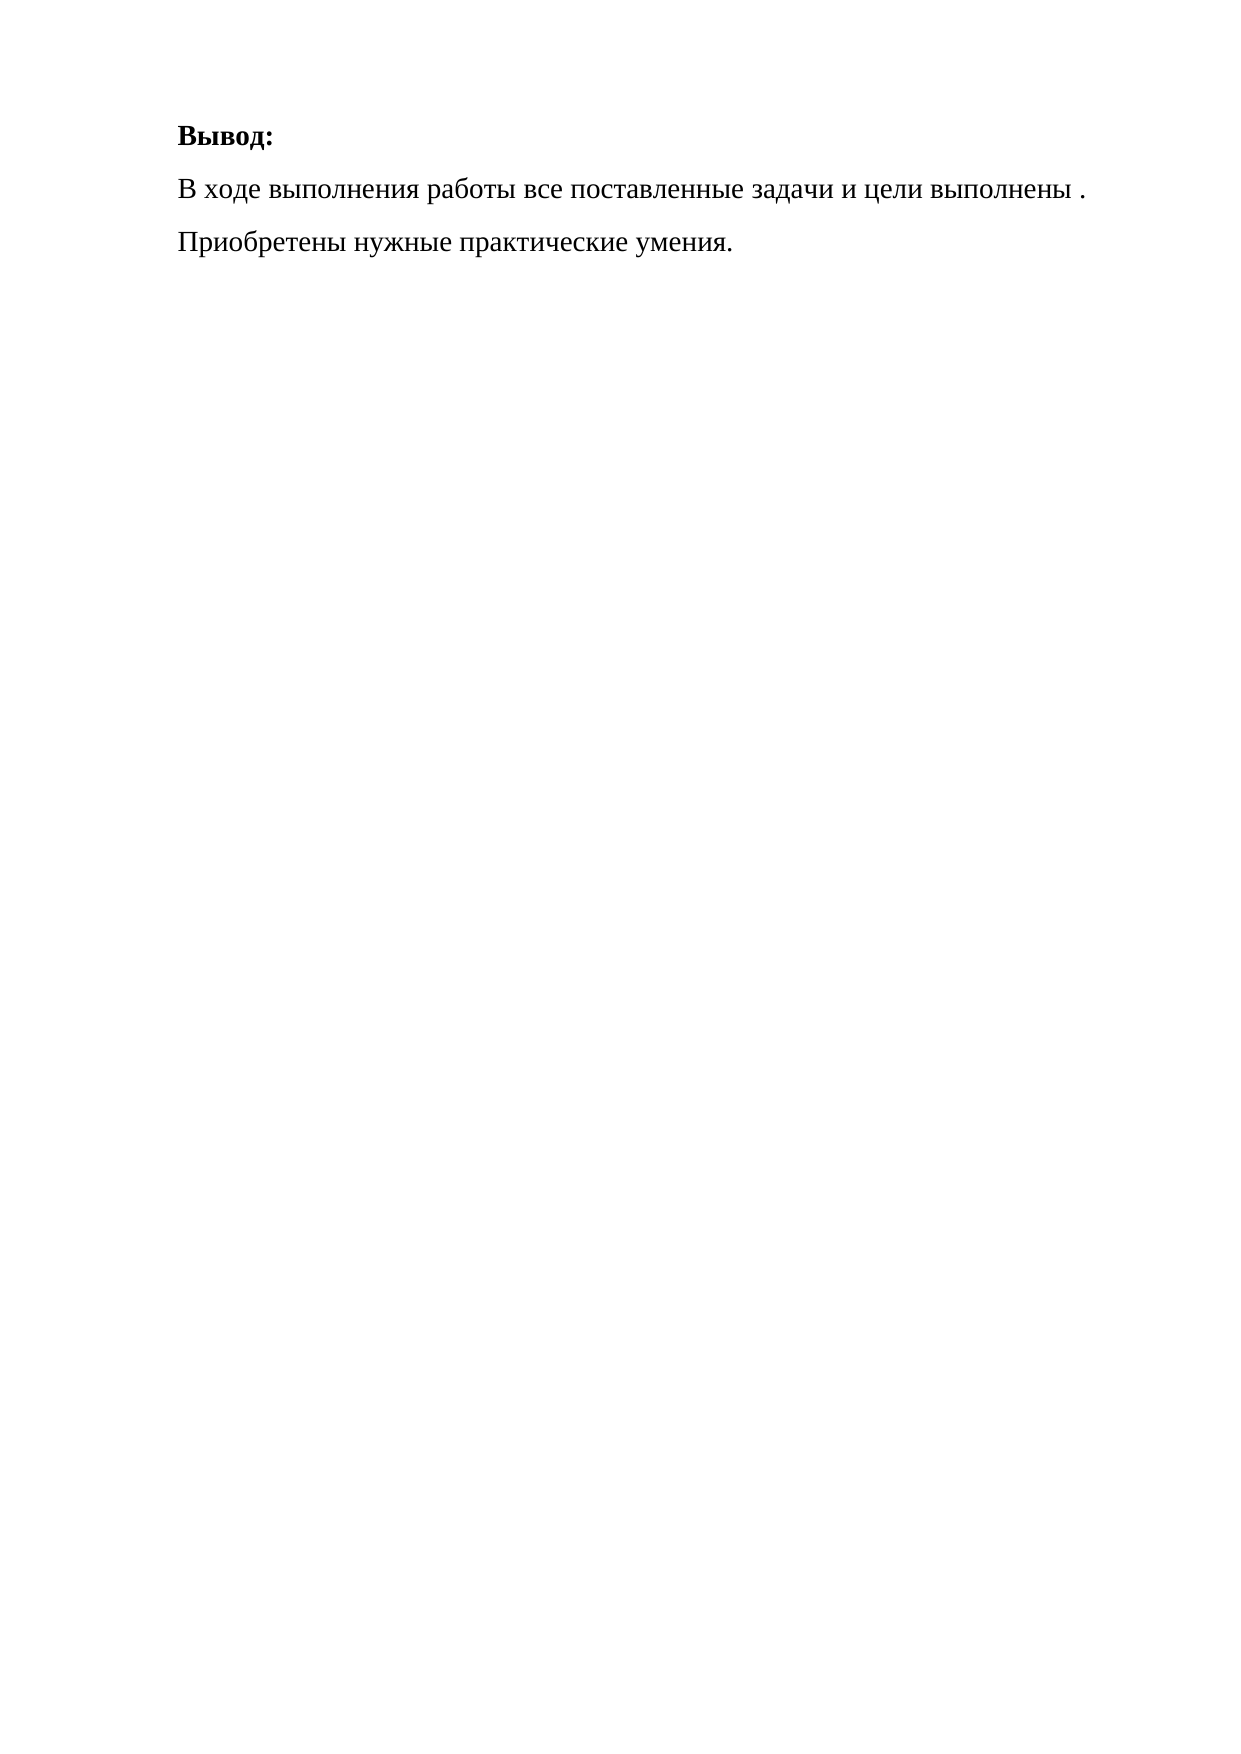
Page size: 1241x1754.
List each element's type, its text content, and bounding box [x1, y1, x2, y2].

text Приобретены нужные практические умения. [177, 224, 1152, 257]
text В ходе выполнения работы все поставленные задачи и цели выполнены . [177, 171, 1152, 204]
text Вывод: [177, 118, 1152, 152]
